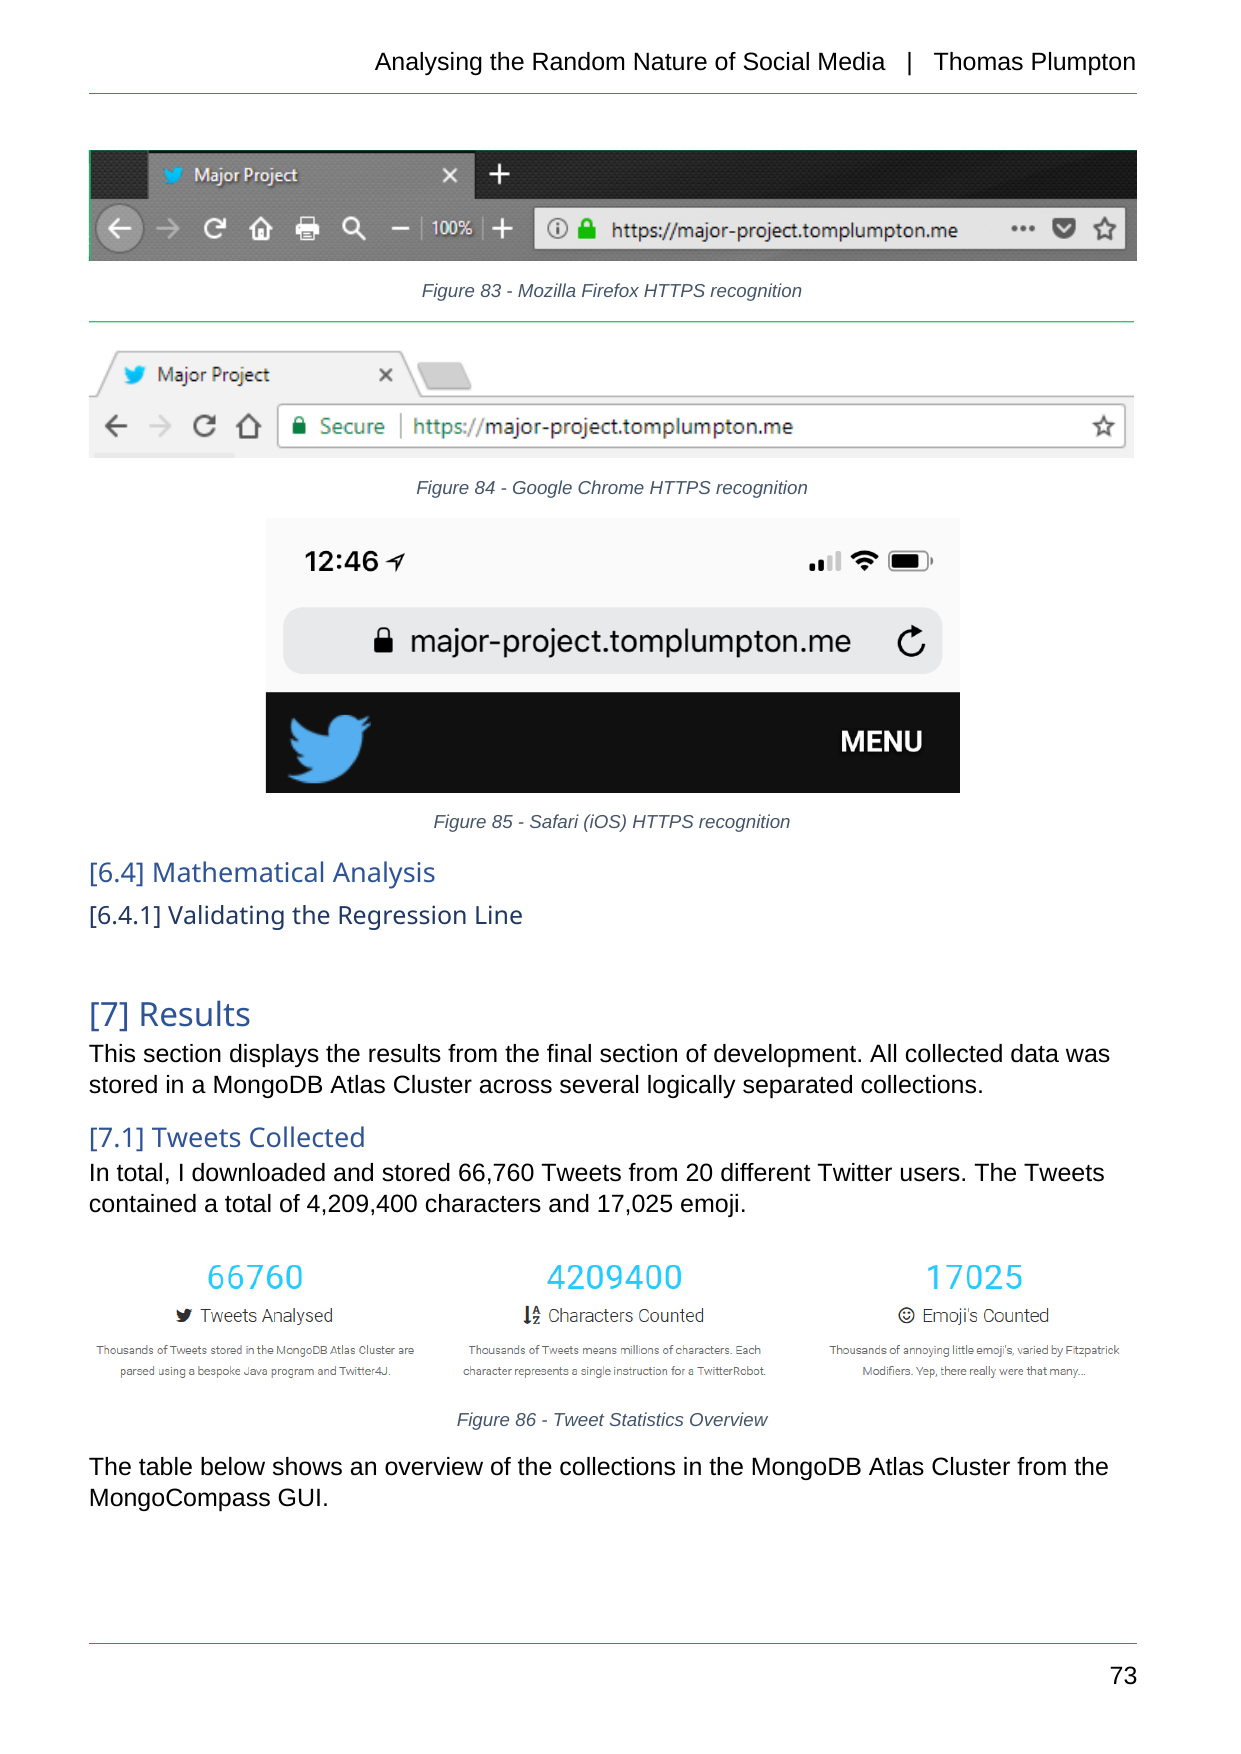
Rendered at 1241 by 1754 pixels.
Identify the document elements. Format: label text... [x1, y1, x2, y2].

subtitle [6.4] Mathematical Analysis [89, 854, 1137, 891]
picture [88, 150, 1137, 261]
text Figure 86 - Tweet Statistics Overview [89, 1409, 1137, 1431]
text In total, I downloaded and stored 66,760 Tweets from 20 different Twitter users. The Tweets contained a total of 4,209,400 characters and 17,025 emoji. [89, 1158, 1137, 1218]
text The table below shows an overview of the collections in the MongoDB Atlas Cluster from the MongoCompass GUI. [89, 1452, 1137, 1511]
picture [88, 1236, 1137, 1391]
picture [265, 518, 960, 793]
picture [88, 321, 1134, 458]
text Figure 85 - Safari (iOS) HTTPS recognition [89, 811, 1137, 833]
subtitle [7.1] Tweets Collected [89, 1118, 1137, 1155]
subtitle [7] Results [89, 990, 1137, 1036]
text Figure 83 - Mozilla Firefox HTTPS recognition [89, 279, 1137, 301]
subtitle [6.4.1] Validating the Regression Line [89, 898, 1137, 932]
text Figure 84 - Google Chrome HTTPS recognition [89, 476, 1137, 498]
text This section displays the results from the final section of development. All collected data was stored in a MongoDB Atlas Cluster across several logically separated collections. [89, 1039, 1137, 1099]
